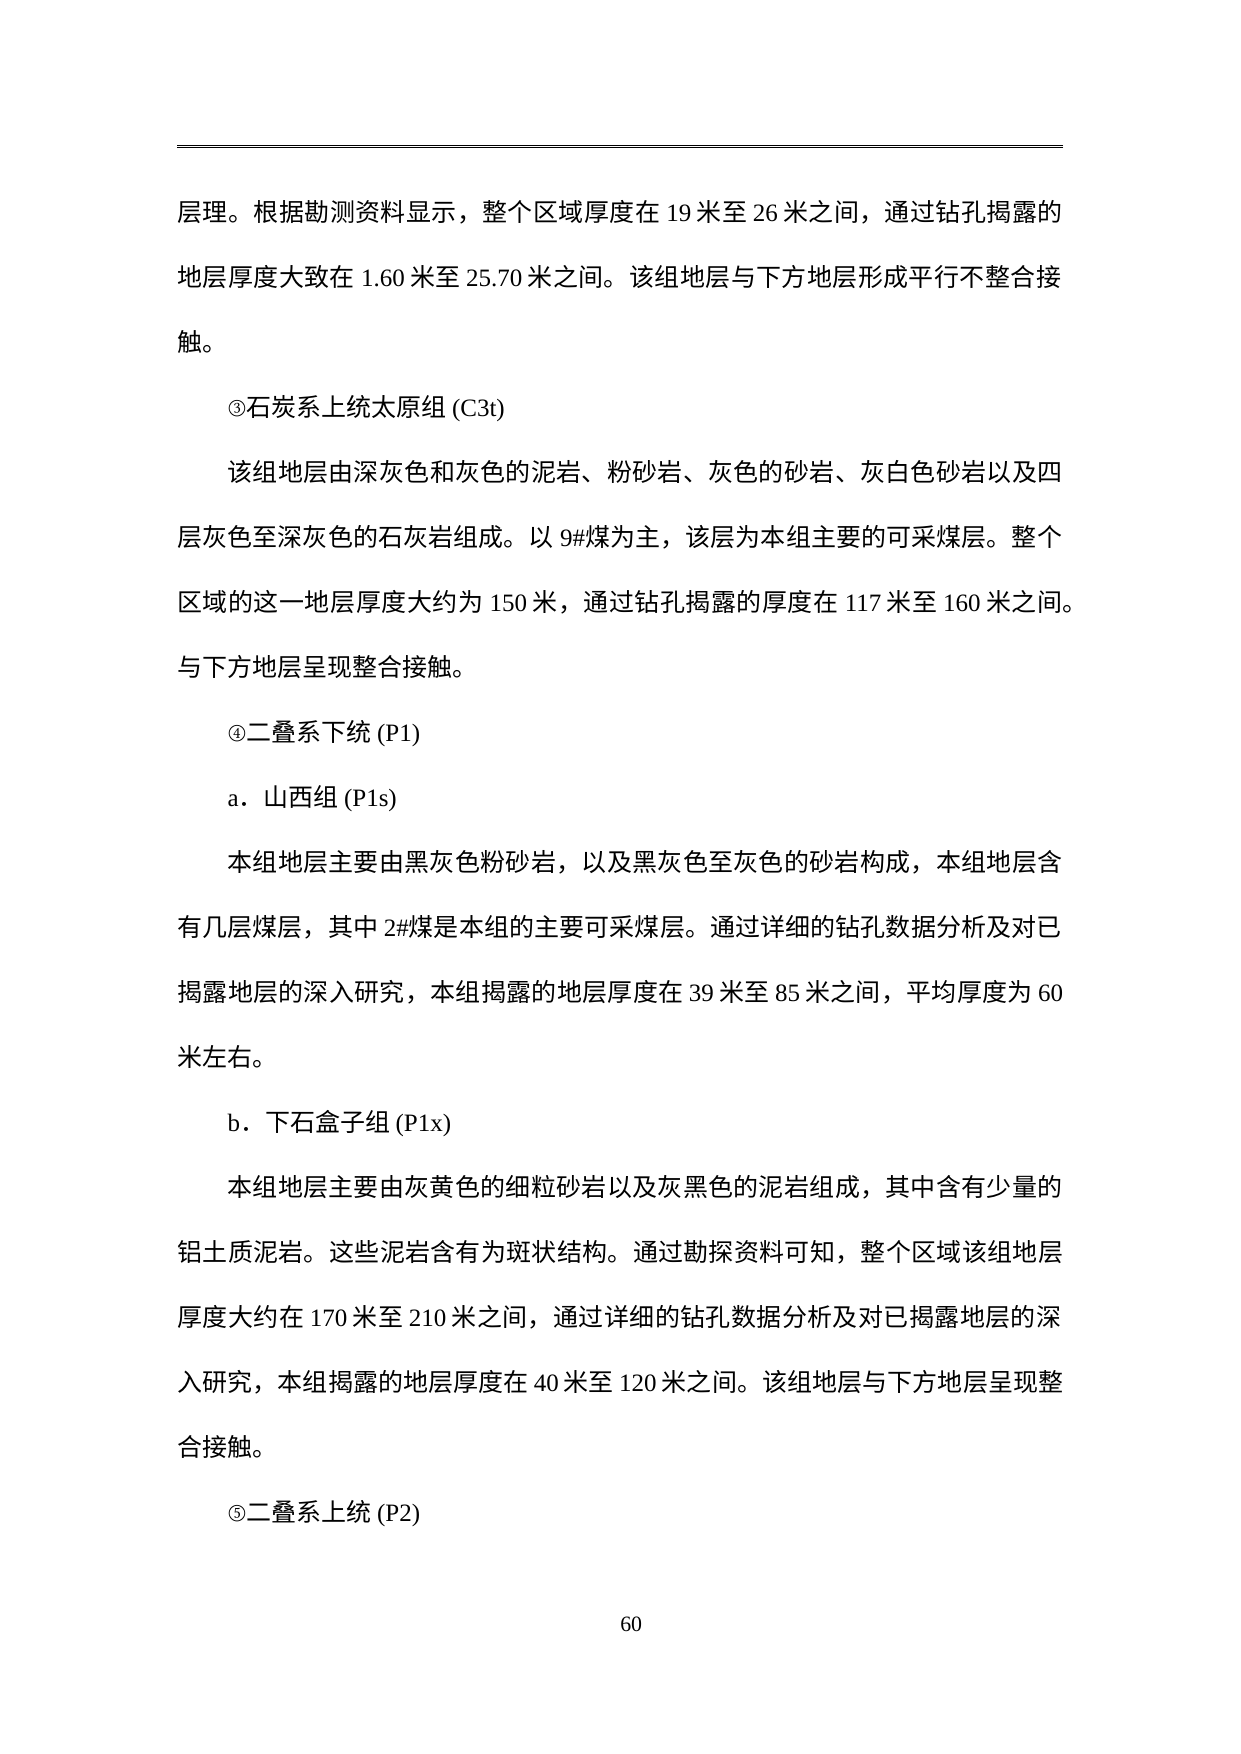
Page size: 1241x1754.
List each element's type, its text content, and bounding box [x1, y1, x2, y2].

text 该组地层由深灰色和灰色的泥岩、粉砂岩、灰色的砂岩、灰白色砂岩以及四层灰色至深灰色的石灰岩组成。以9#煤为主，该层为本组主要的可采煤层。整个区域的这一地层厚度大约为150米，通过钻孔揭露的厚度在117米至160米之间。与下方地层呈现整合接触。 [177, 438, 1063, 698]
text a．山西组 (P1s) [177, 763, 1063, 828]
text 本组地层主要由灰黄色的细粒砂岩以及灰黑色的泥岩组成，其中含有少量的铝土质泥岩。这些泥岩含有为斑状结构。通过勘探资料可知，整个区域该组地层厚度大约在170米至210米之间，通过详细的钻孔数据分析及对已揭露地层的深入研究，本组揭露的地层厚度在40米至120米之间。该组地层与下方地层呈现整合接触。 [177, 1153, 1063, 1478]
text ③石炭系上统太原组 (C3t) [177, 373, 1063, 438]
text b．下石盒子组 (P1x) [177, 1088, 1063, 1153]
text ⑤二叠系上统 (P2) [177, 1478, 1063, 1543]
text 本组地层主要由黑灰色粉砂岩，以及黑灰色至灰色的砂岩构成，本组地层含有几层煤层，其中2#煤是本组的主要可采煤层。通过详细的钻孔数据分析及对已揭露地层的深入研究，本组揭露的地层厚度在39米至85米之间，平均厚度为60米左右。 [177, 828, 1063, 1088]
text ④二叠系下统 (P1) [177, 698, 1063, 763]
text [177, 178, 1063, 373]
